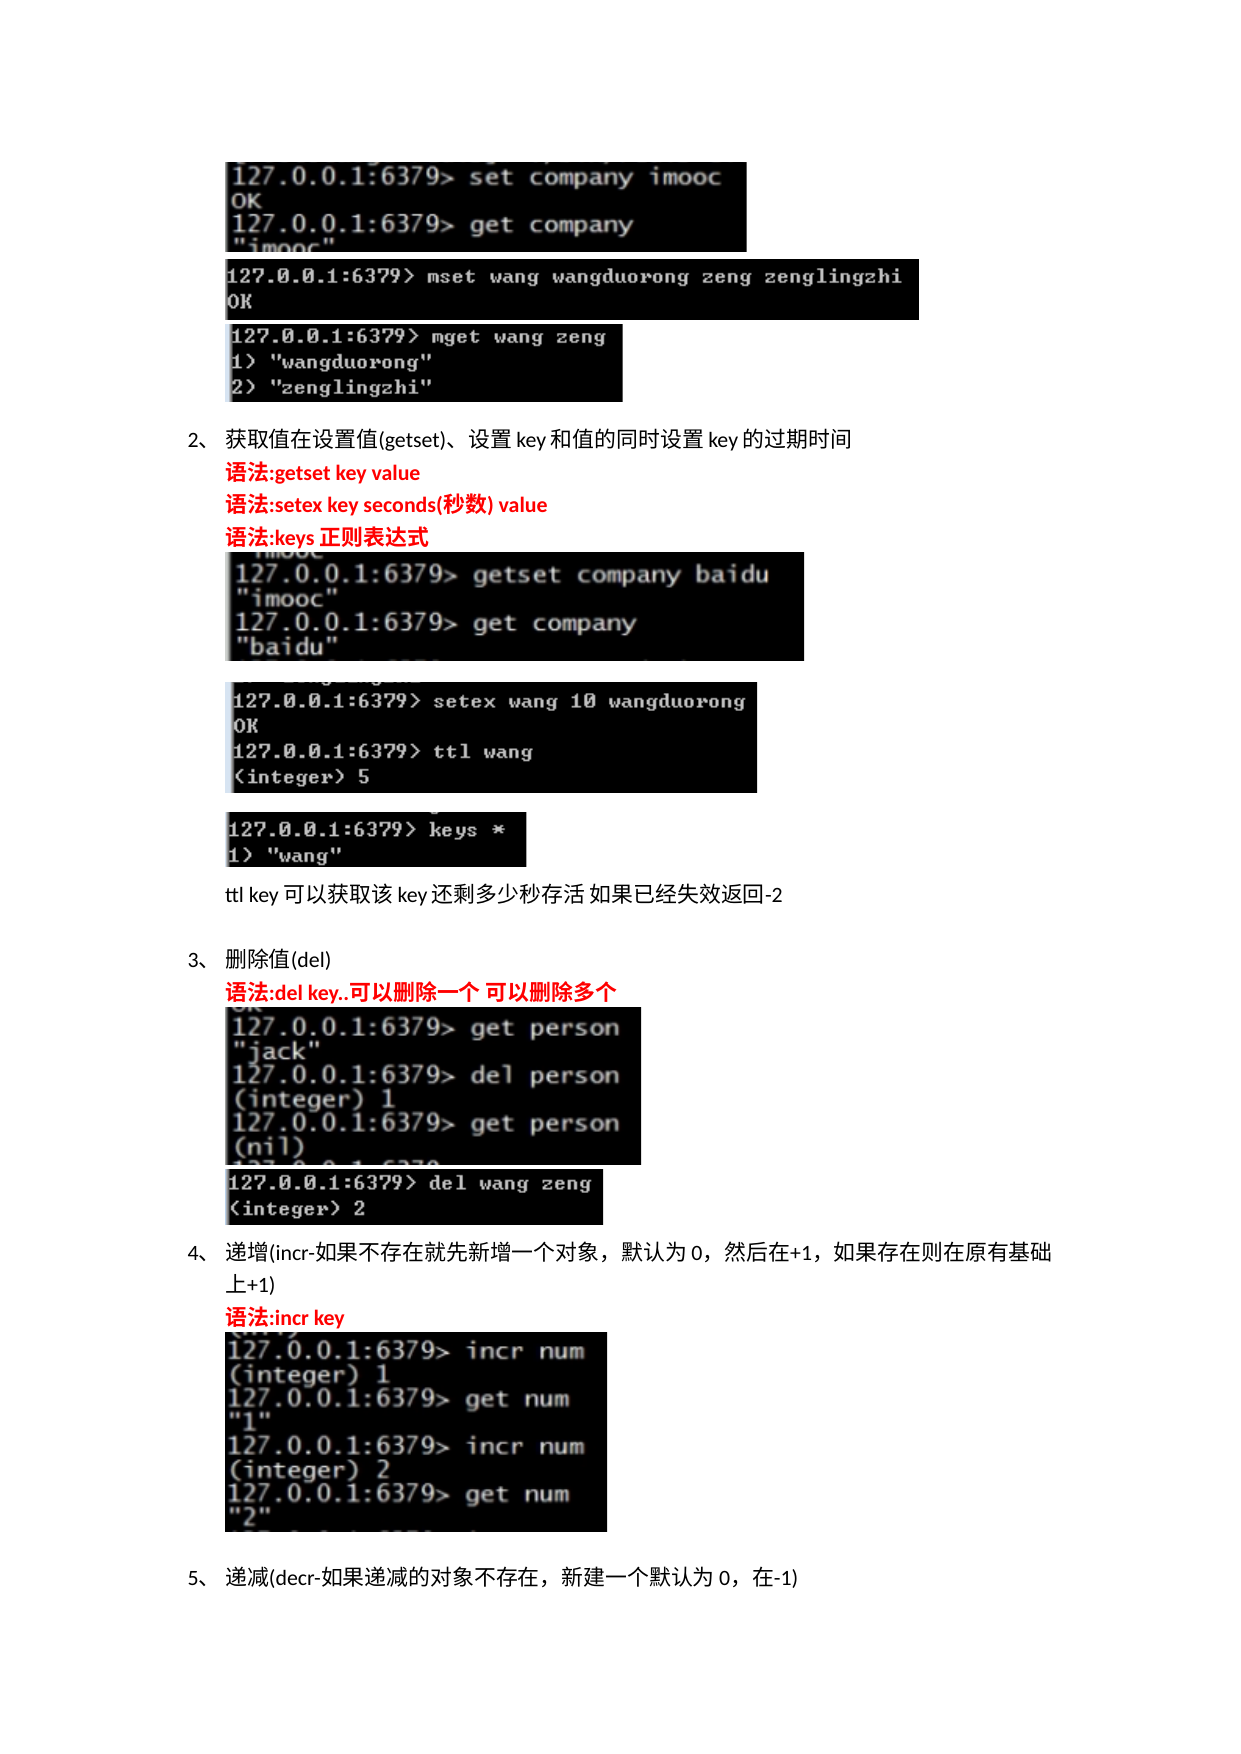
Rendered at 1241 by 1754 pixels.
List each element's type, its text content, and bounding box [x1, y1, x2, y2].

picture [225, 1332, 608, 1532]
picture [225, 552, 805, 661]
list 语法:incr key [225, 1299, 1053, 1332]
list 语法:keys 正则表达式 [225, 519, 1053, 552]
picture [225, 162, 747, 252]
list 获取值在设置值(getset)、设置key和值的同时设置key的过期时间 [187, 422, 1053, 454]
list 递减(decr-如果递减的对象不存在，新建一个默认为0，在-1) [187, 1559, 1053, 1592]
list 语法:del key..可以删除一个 可以删除多个 [225, 974, 1053, 1007]
list 语法:getset key value [225, 454, 1053, 487]
list 删除值(del) [187, 942, 1053, 974]
picture [225, 812, 527, 867]
picture [225, 324, 623, 402]
picture [225, 1169, 604, 1225]
list 语法:setex key seconds(秒数) value [225, 487, 1053, 519]
picture [225, 682, 758, 793]
list ttl key 可以获取该key还剩多少秒存活 如果已经失效返回-2 [225, 877, 1053, 909]
list 递增(incr-如果不存在就先新增一个对象，默认为0，然后在+1，如果存在则在原有基础上+1) [187, 1234, 1053, 1299]
picture [225, 259, 919, 320]
picture [225, 1007, 642, 1165]
